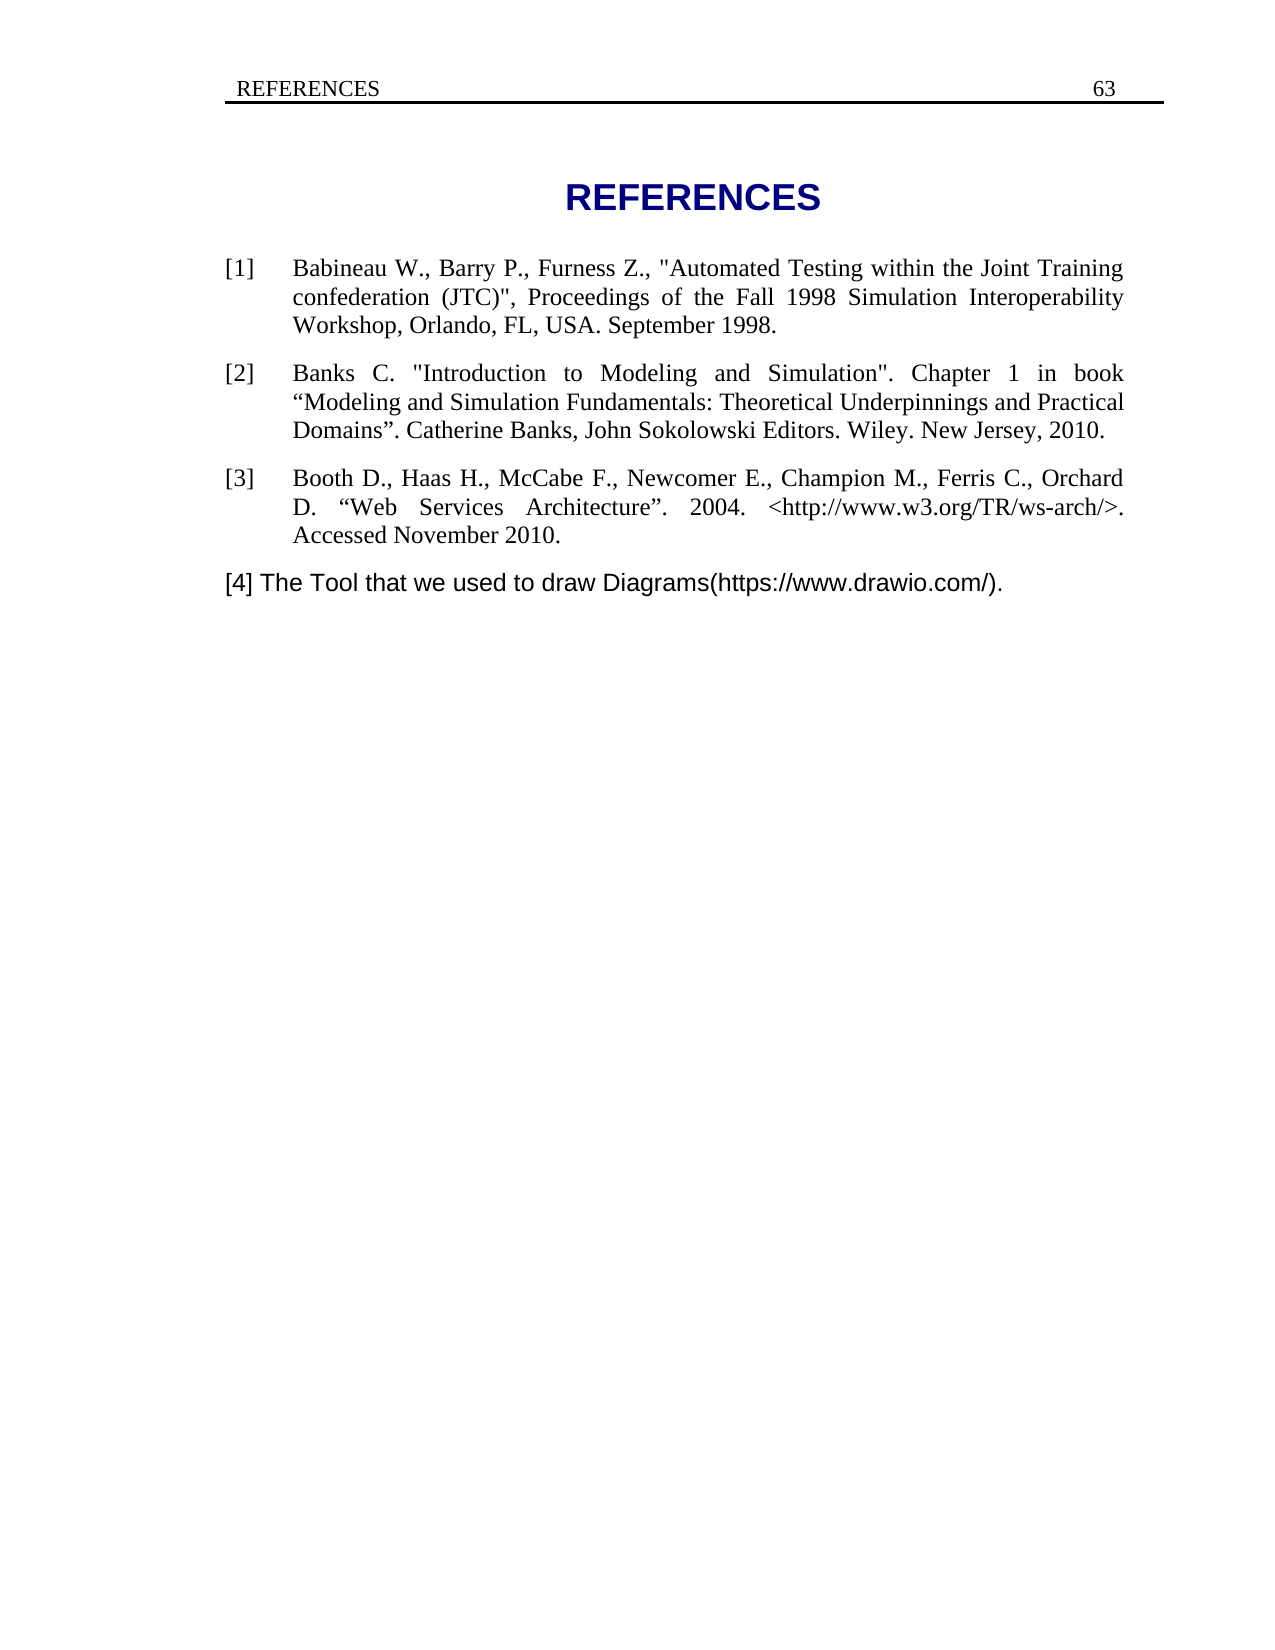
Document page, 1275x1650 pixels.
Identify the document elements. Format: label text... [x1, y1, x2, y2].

text [4] The Tool that we used to draw Diagrams(https://www.drawio.com/). [225, 568, 1125, 597]
list Booth D., Haas H., McCabe F., Newcomer E., Champion M., Ferris C., Orchard D. “Web Services Architecture”. 2004. <http://www.w3.org/TR/ws-arch/>. Accessed November 2010. [225, 463, 1125, 549]
list Banks C. "Introduction to Modeling and Simulation". Chapter 1 in book “Modeling and Simulation Fundamentals: Theoretical Underpinnings and Practical Domains”. Catherine Banks, John Sokolowski Editors. Wiley. New Jersey, 2010. [225, 358, 1125, 444]
list Babineau W., Barry P., Furness Z., "Automated Testing within the Joint Training confederation (JTC)", Proceedings of the Fall 1998 Simulation Interoperability Workshop, Orlando, FL, USA. September 1998. [225, 253, 1125, 339]
subtitle REFERENCES [261, 175, 1125, 218]
